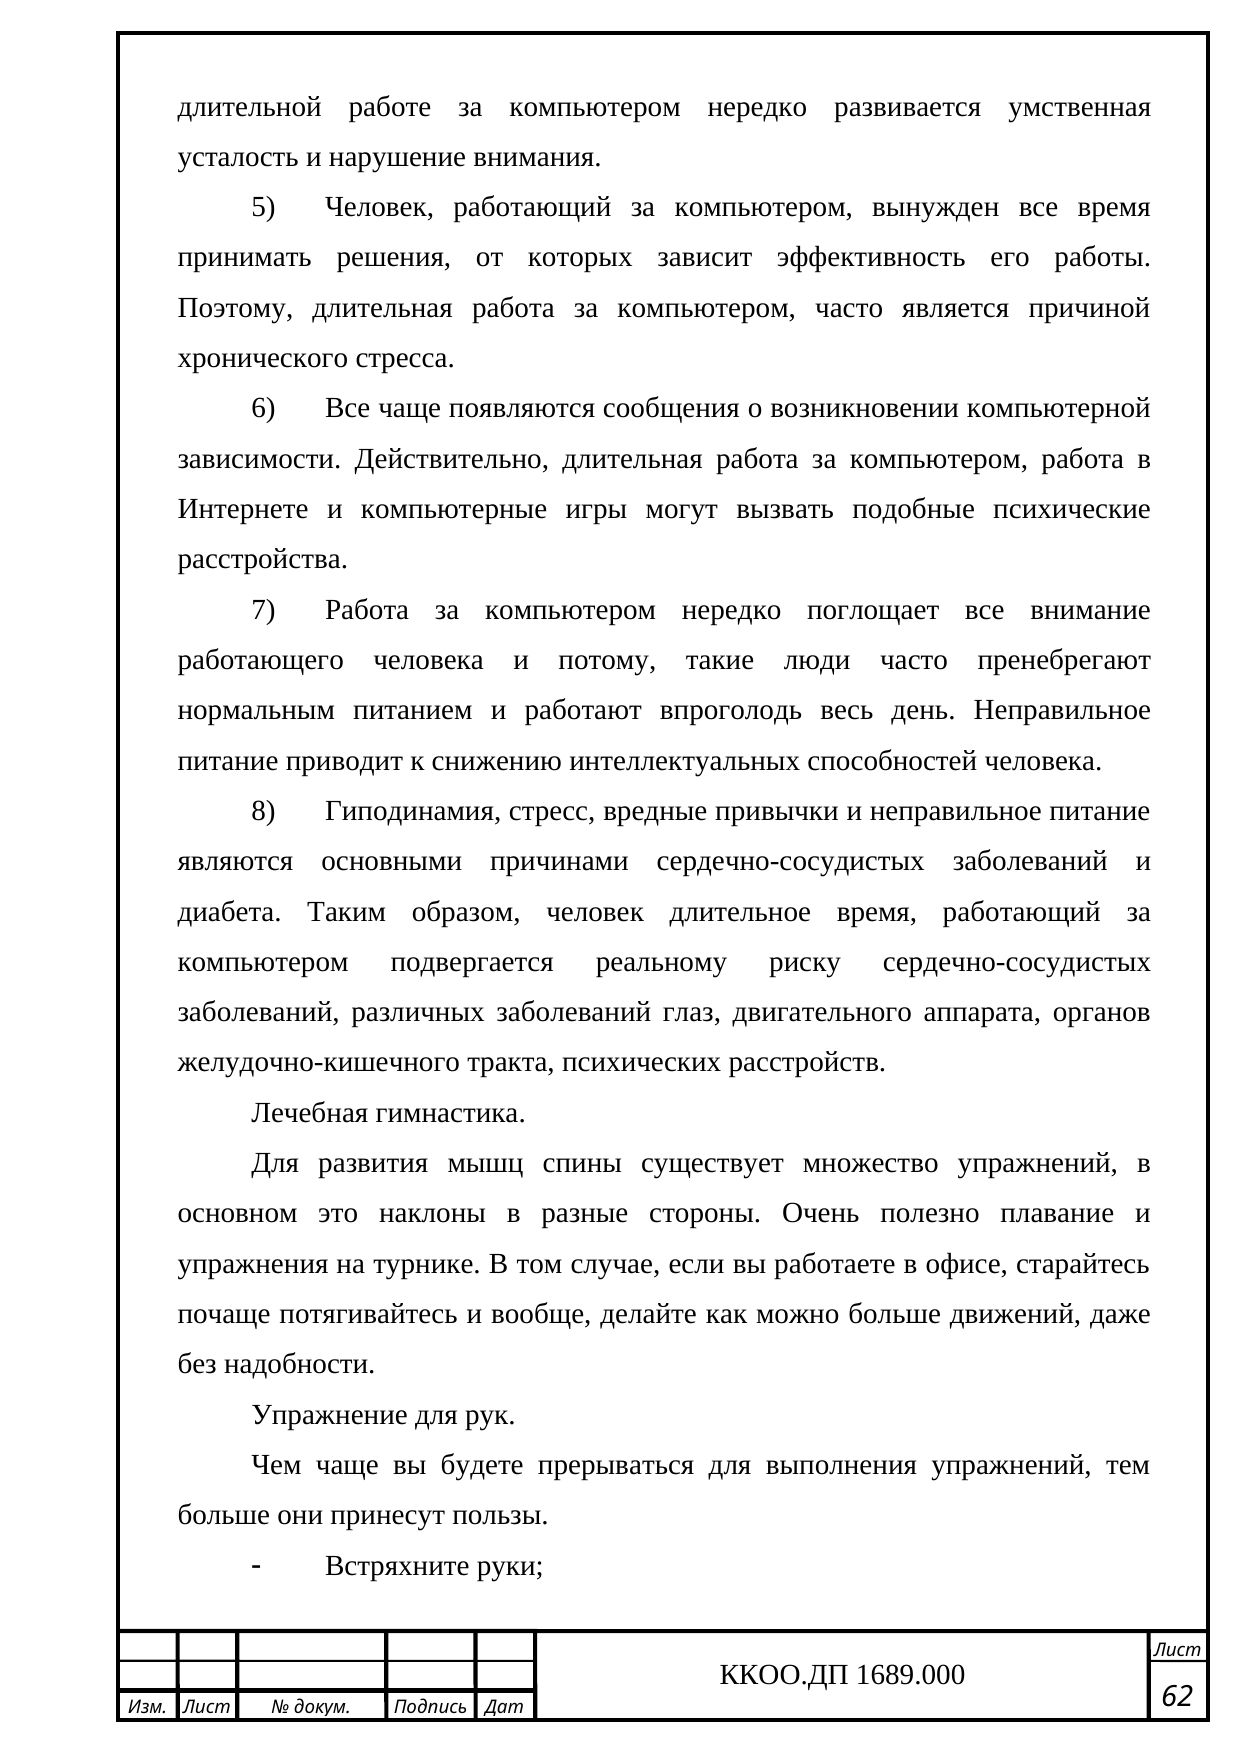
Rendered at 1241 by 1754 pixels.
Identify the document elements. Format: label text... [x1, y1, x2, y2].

text Упражнение для рук. [177, 1397, 1152, 1430]
text Чем чаще вы будете прерываться для выполнения упражнений, тем больше они принесут пользы. [177, 1447, 1152, 1531]
list Работа за компьютером нередко поглощает все внимание работающего человека и потому, такие люди часто пренебрегают нормальным питанием и работают впроголодь весь день. Неправильное питание приводит к снижению интеллектуальных способностей человека. [177, 592, 1152, 776]
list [177, 89, 1152, 172]
list Гиподинамия, стресс, вредные привычки и неправильное питание являются основными причинами сердечно-сосудистых заболеваний и диабета. Таким образом, человек длительное время, работающий за компьютером подвергается реальному риску сердечно-сосудистых заболеваний, различных заболеваний глаз, двигательного аппарата, органов желудочно-кишечного тракта, психических расстройств. [177, 793, 1152, 1078]
text Для развития мышц спины существует множество упражнений, в основном это наклоны в разные стороны. Очень полезно плавание и упражнения на турнике. В том случае, если вы работаете в офисе, старайтесь почаще потягивайтесь и вообще, делайте как можно больше движений, даже без надобности. [177, 1145, 1152, 1380]
text Лечебная гимнастика. [177, 1095, 1152, 1128]
list Человек, работающий за компьютером, вынужден все время принимать решения, от которых зависит эффективность его работы. Поэтому, длительная работа за компьютером, часто является причиной хронического стресса. [177, 189, 1152, 374]
text Встряхните руки; [177, 1548, 1152, 1581]
list Все чаще появляются сообщения о возникновении компьютерной зависимости. Действительно, длительная работа за компьютером, работа в Интернете и компьютерные игры могут вызвать подобные психические расстройства. [177, 391, 1152, 575]
